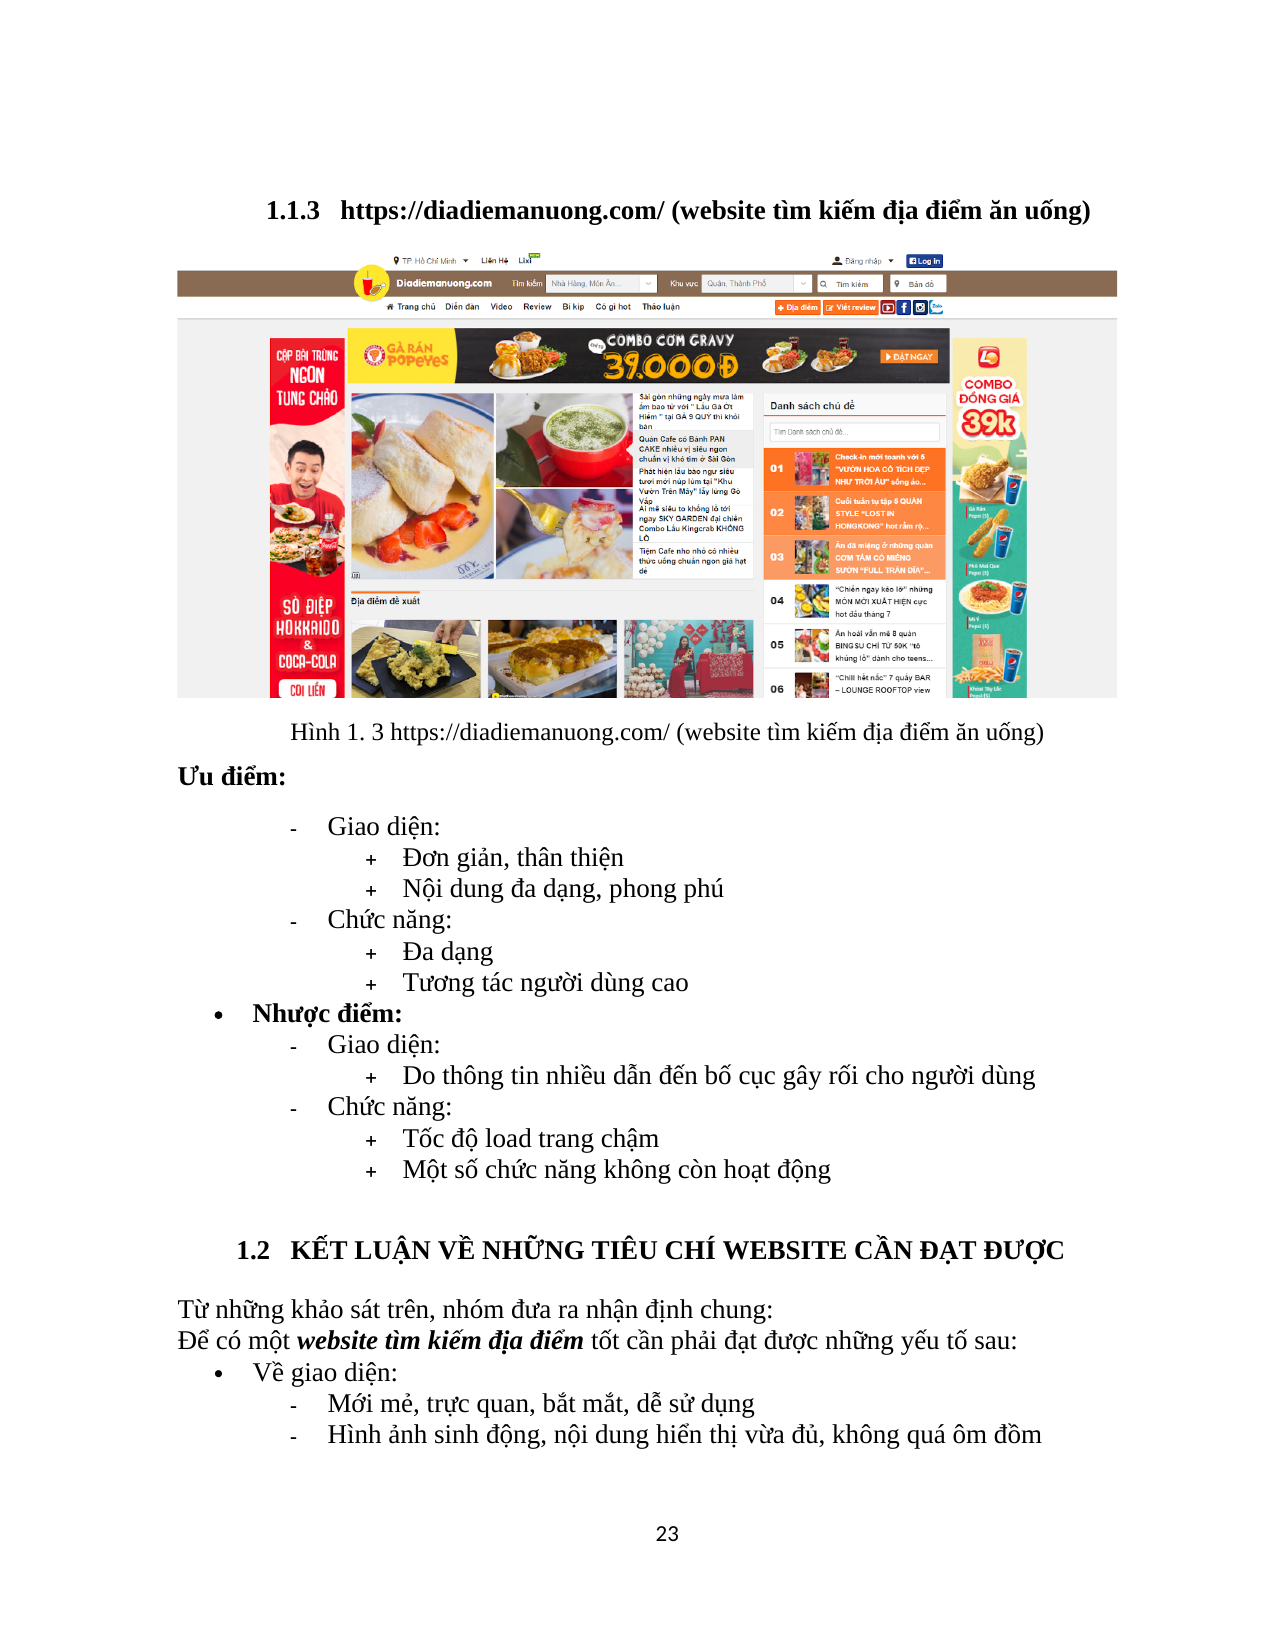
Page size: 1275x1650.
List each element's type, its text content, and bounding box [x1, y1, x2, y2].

list Giao diện: [290, 810, 1157, 841]
text Hình 1. 3 https://diadiemanuong.com/ (website tìm kiếm địa điểm ăn uống) [177, 717, 1157, 746]
list Đơn giản, thân thiện [365, 841, 1157, 872]
picture [177, 253, 1118, 698]
list Mới mẻ, trực quan, bắt mắt, dễ sử dụng [290, 1387, 1157, 1418]
list Một số chức năng không còn hoạt động [365, 1153, 1157, 1184]
list Nhược điểm: [215, 997, 1157, 1028]
list Hình ảnh sinh động, nội dung hiển thị vừa đủ, không quá ôm đồm [290, 1418, 1157, 1449]
list Chức năng: [290, 1091, 1157, 1122]
list Đa dạng [365, 935, 1157, 966]
list Tốc độ load trang chậm [365, 1122, 1157, 1153]
list Giao diện: [290, 1028, 1157, 1059]
text Để có một website tìm kiếm địa điểm tốt cần phải đạt được những yếu tố sau: [177, 1324, 1157, 1356]
text Ưu điểm: [177, 760, 1157, 791]
list Về giao diện: [215, 1356, 1157, 1387]
list Do thông tin nhiều dẫn đến bố cục gây rối cho người dùng [365, 1059, 1157, 1091]
list Tương tác người dùng cao [365, 966, 1157, 997]
text 1.1.3 https://diadiemanuong.com/ (website tìm kiếm địa điểm ăn uống) [266, 194, 1157, 225]
text Từ những khảo sát trên, nhóm đưa ra nhận định chung: [177, 1293, 1157, 1324]
list Chức năng: [290, 904, 1157, 935]
text 1.2 KẾT LUẬN VỀ NHỮNG TIÊU CHÍ WEBSITE CẦN ĐẠT ĐƯỢC [236, 1234, 1157, 1265]
list Nội dung đa dạng, phong phú [365, 872, 1157, 904]
